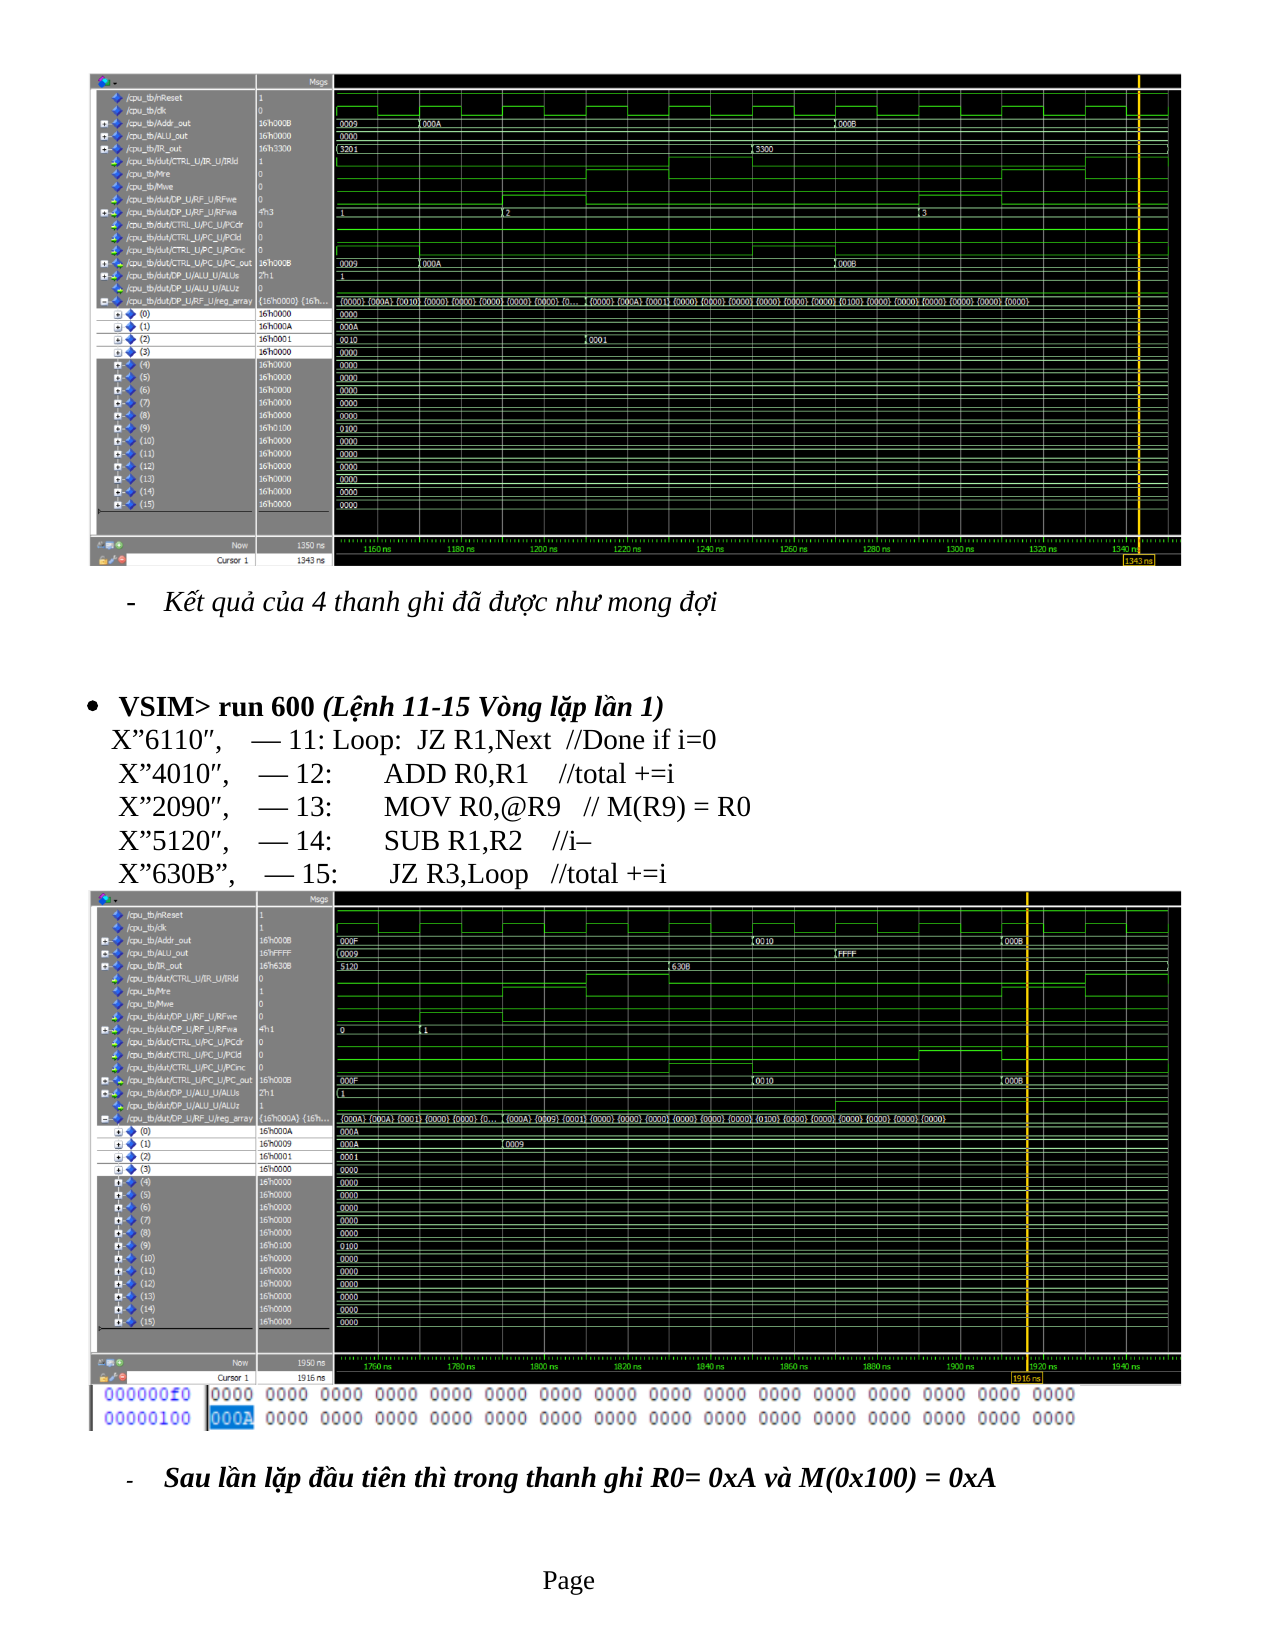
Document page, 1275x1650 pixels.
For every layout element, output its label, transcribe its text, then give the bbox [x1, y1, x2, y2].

text X”6110″, — 11: Loop: JZ R1,Next //Done if i=0 [89, 722, 1048, 756]
text X”5120″, — 14: SUB R1,R2 //i– [89, 823, 1048, 856]
list Sau lần lặp đầu tiên thì trong thanh ghi R0= 0xA và M(0x100) = 0xA [126, 1460, 1048, 1494]
text X”2090″, — 13: MOV R0,@R9 // M(R9) = R0 [89, 789, 1048, 823]
picture [88, 73, 1182, 566]
text X”630B”, — 15: JZ R3,Loop //total +=i [89, 856, 1048, 890]
picture [88, 890, 1182, 1431]
text X”4010″, — 12: ADD R0,R1 //total +=i [89, 756, 1048, 789]
list VSIM> run 600 (Lệnh 11-15 Vòng lặp lần 1) [87, 689, 1048, 722]
list Kết quả của 4 thanh ghi đã được như mong đợi [126, 584, 1048, 618]
